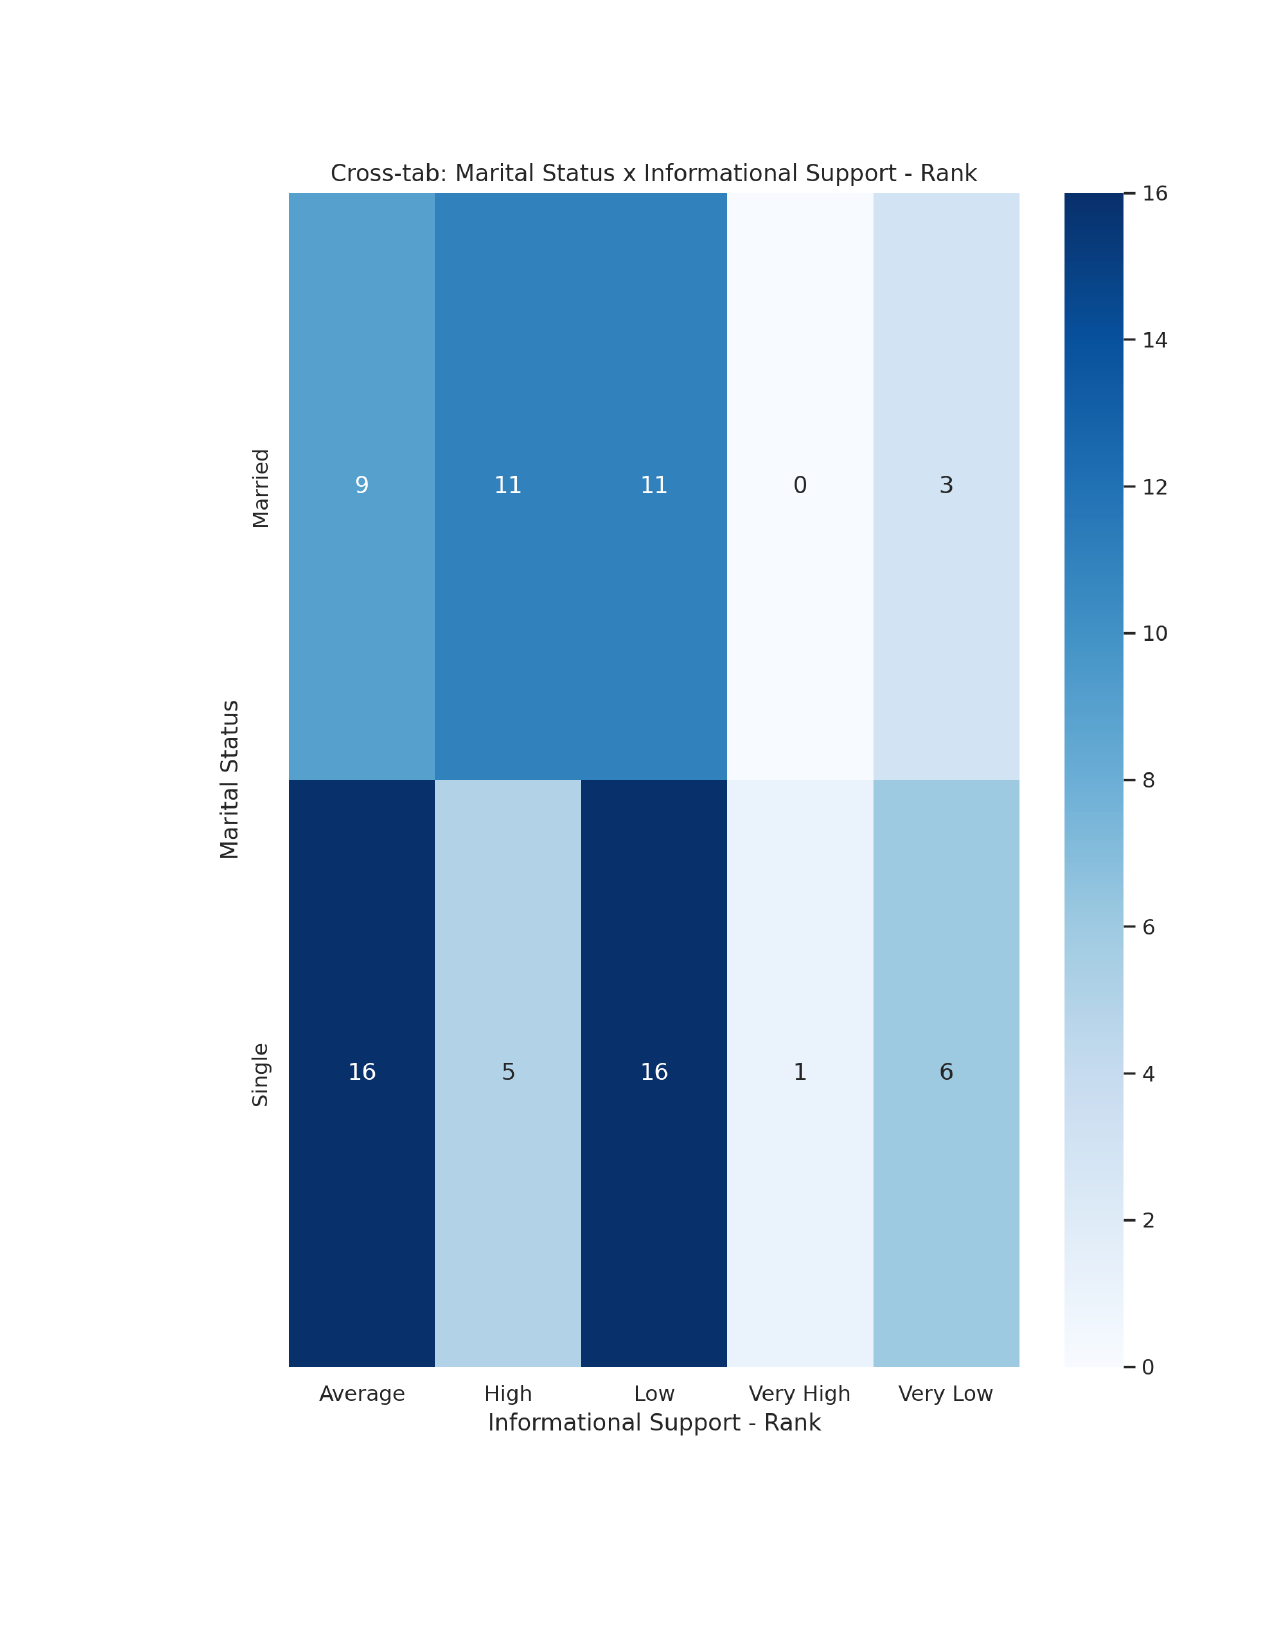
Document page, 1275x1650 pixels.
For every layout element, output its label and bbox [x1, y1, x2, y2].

picture [206, 150, 1182, 1449]
